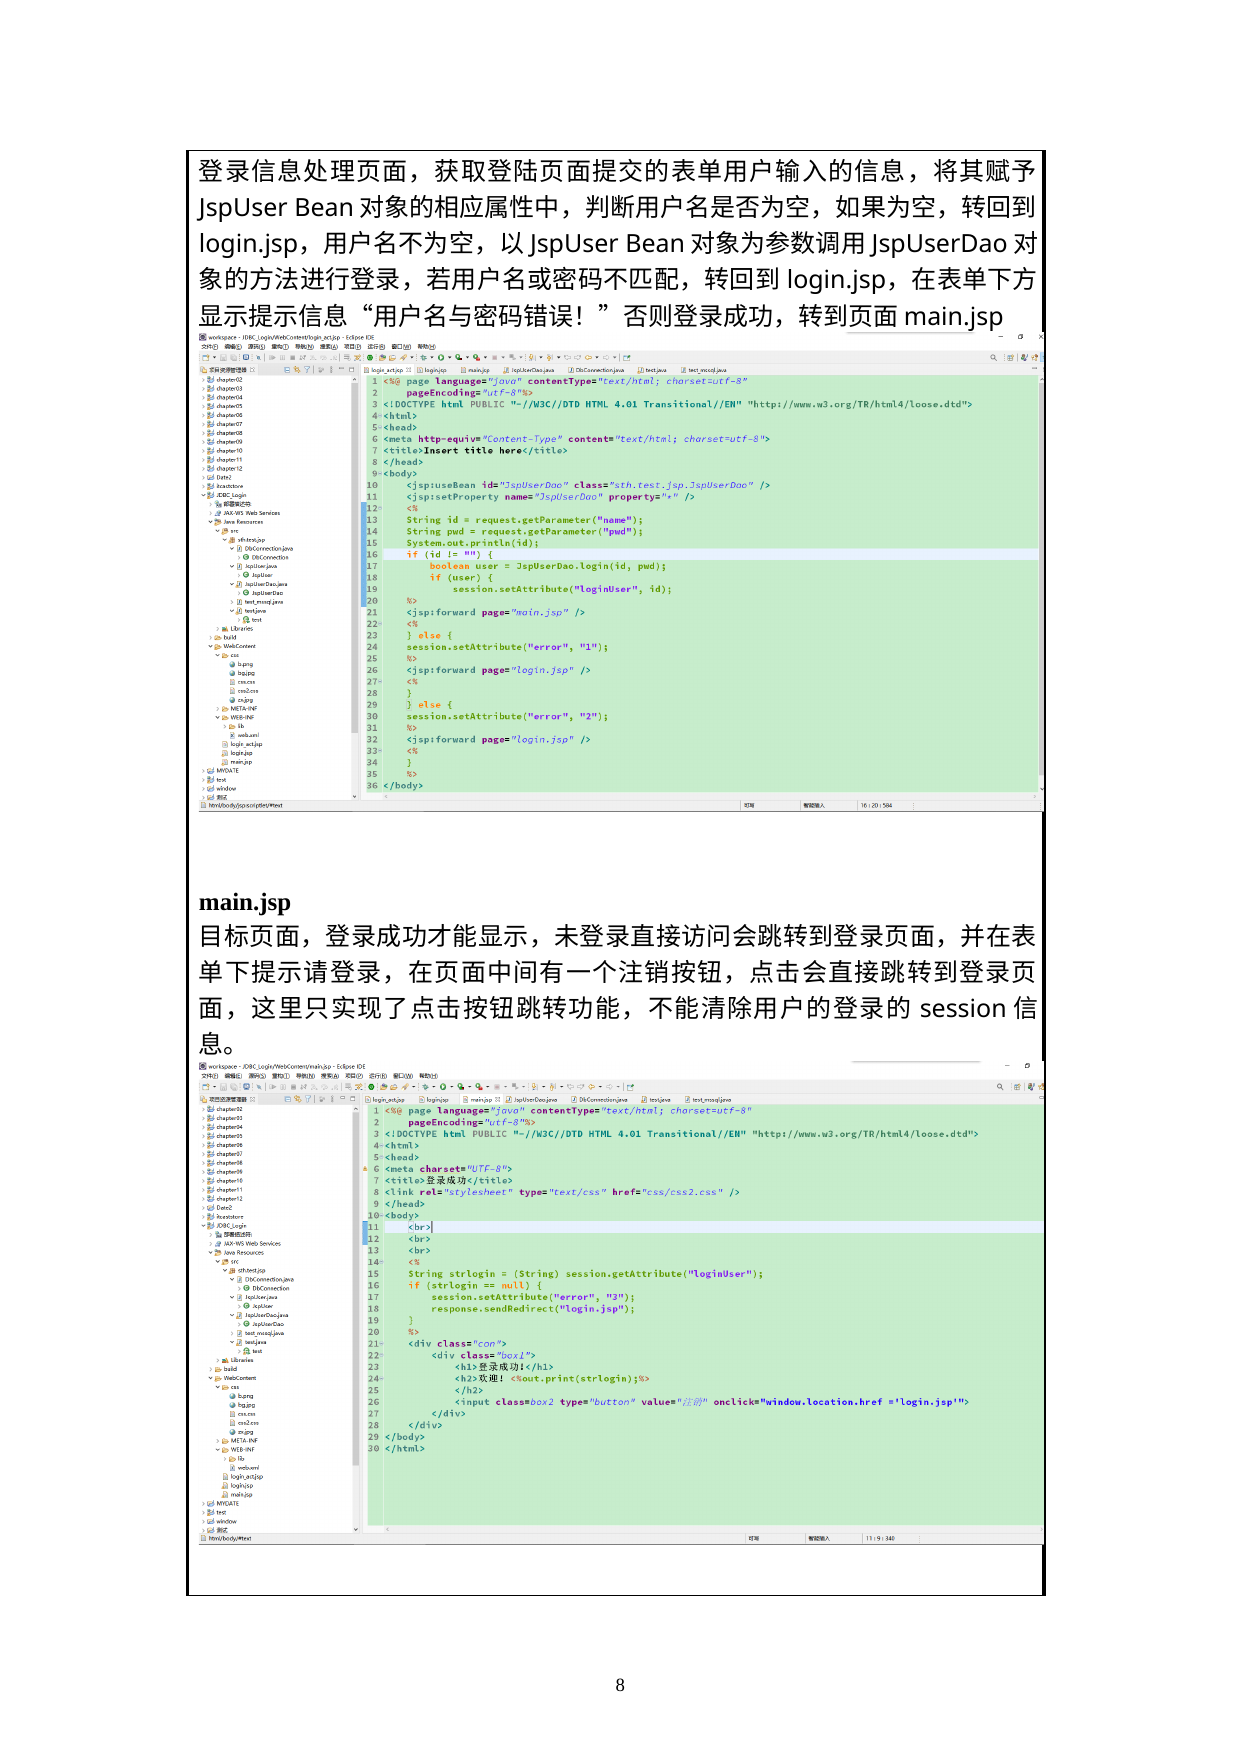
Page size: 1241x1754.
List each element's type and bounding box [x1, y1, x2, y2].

picture [198, 1061, 1044, 1545]
table_header [189, 151, 1042, 1595]
picture [198, 332, 1044, 812]
